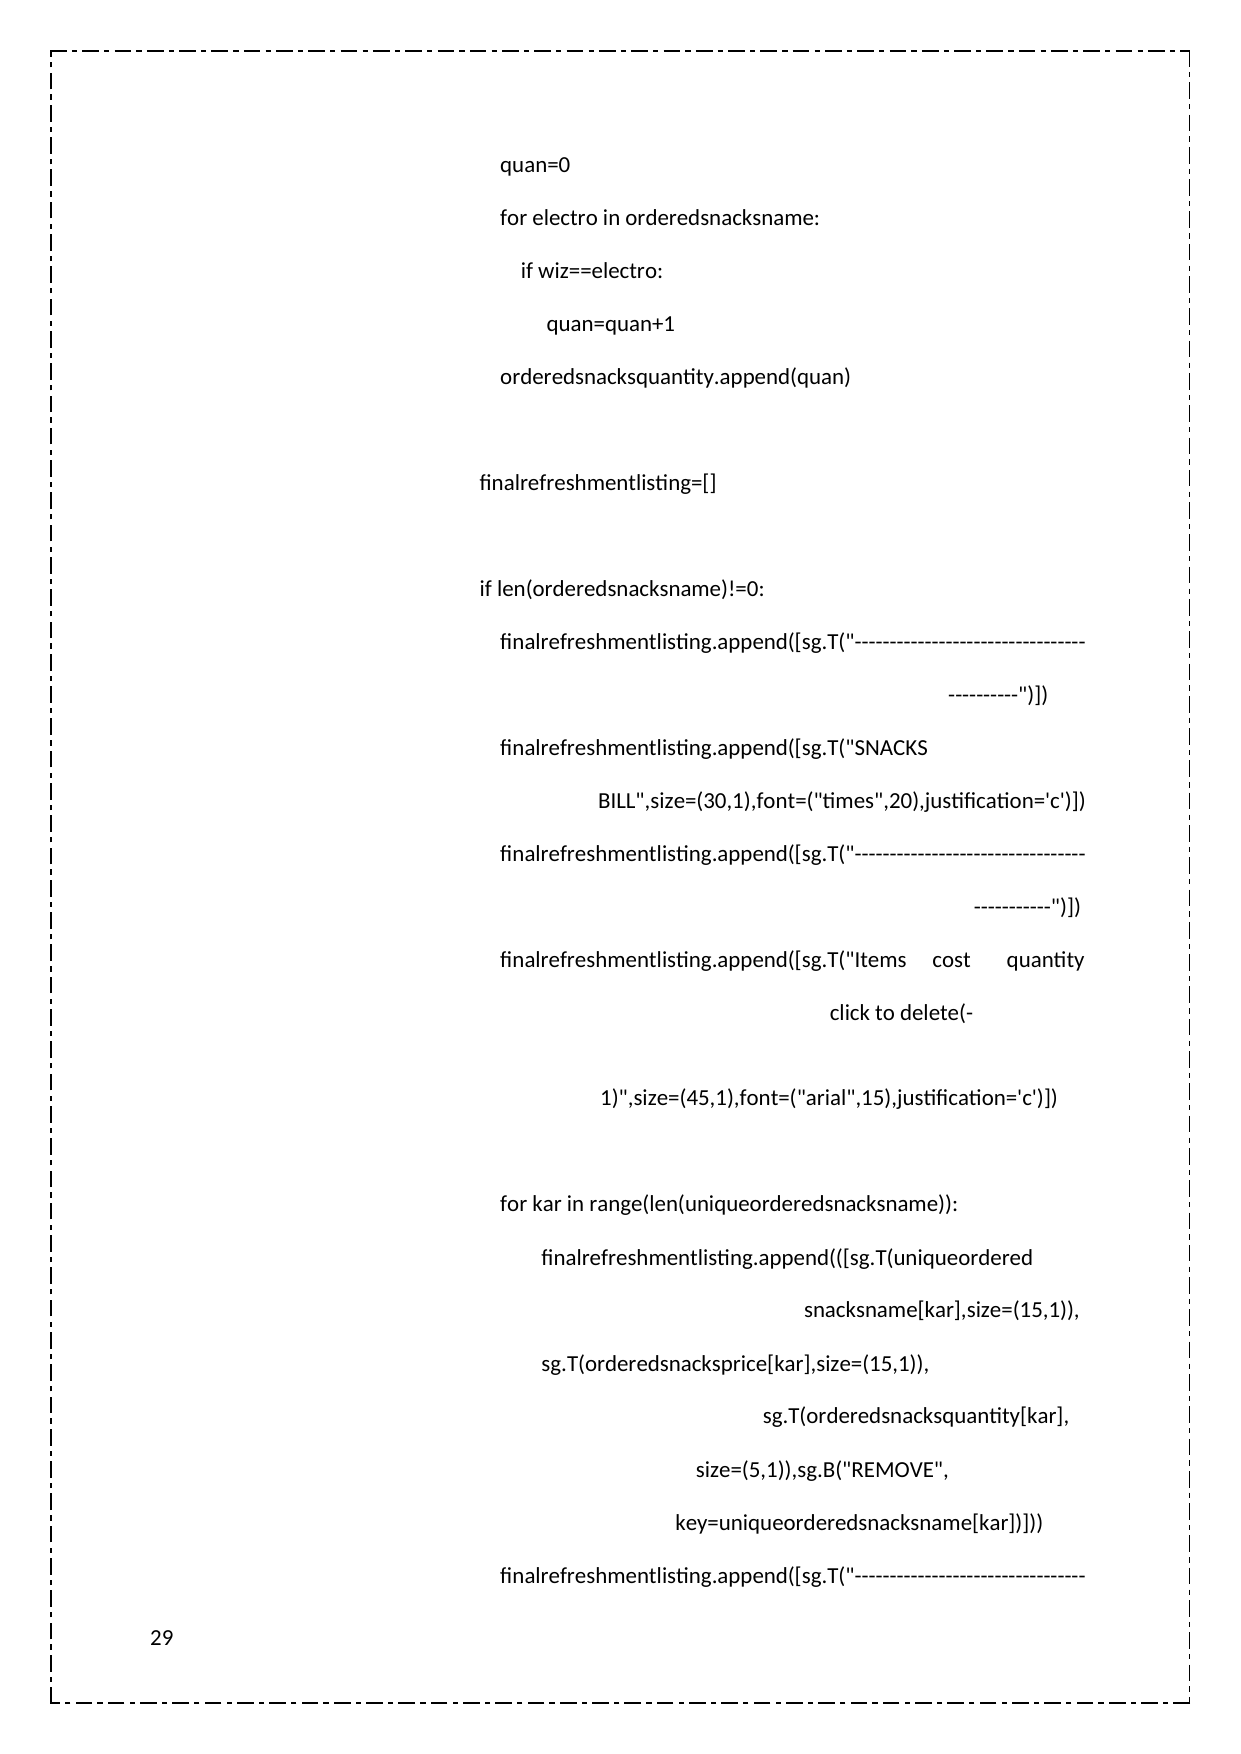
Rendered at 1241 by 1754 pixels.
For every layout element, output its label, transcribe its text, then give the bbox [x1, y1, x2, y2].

text if len(orderedsnacksname)!=0: [150, 574, 1090, 602]
text -----------")]) [150, 892, 1090, 920]
text key=uniqueorderedsnacksname[kar])])) [150, 1508, 1090, 1536]
text quan=quan+1 [150, 309, 1090, 337]
text 1)",size=(45,1),font=("arial",15),justification='c')]) [600, 1051, 1090, 1112]
text finalrefreshmentlisting.append([sg.T("Items cost quantity [150, 945, 1090, 973]
text orderedsnacksquantity.append(quan) [150, 362, 1090, 390]
text finalrefreshmentlisting.append([sg.T("SNACKS [150, 733, 1090, 761]
text for electro in orderedsnacksname: [150, 203, 1090, 231]
text quan=0 [150, 150, 1090, 178]
text finalrefreshmentlisting.append([sg.T("--------------------------------- [150, 627, 1090, 655]
text size=(5,1)),sg.B("REMOVE", [150, 1455, 1090, 1483]
text finalrefreshmentlisting.append(([sg.T(uniqueordered [150, 1243, 1090, 1271]
text finalrefreshmentlisting=[] [150, 468, 1090, 496]
text finalrefreshmentlisting.append([sg.T("--------------------------------- [150, 1561, 1090, 1589]
text if wiz==electro: [150, 256, 1090, 284]
text snacksname[kar],size=(15,1)), [150, 1296, 1090, 1324]
text sg.T(orderedsnacksprice[kar],size=(15,1)), [150, 1349, 1090, 1377]
text sg.T(orderedsnacksquantity[kar], [150, 1402, 1090, 1430]
text BILL",size=(30,1),font=("times",20),justification='c')]) [150, 786, 1090, 814]
text finalrefreshmentlisting.append([sg.T("--------------------------------- [150, 839, 1090, 867]
text click to delete(- [150, 998, 1090, 1026]
text for kar in range(len(uniqueorderedsnacksname)): [150, 1189, 1090, 1218]
text ----------")]) [150, 680, 1090, 708]
